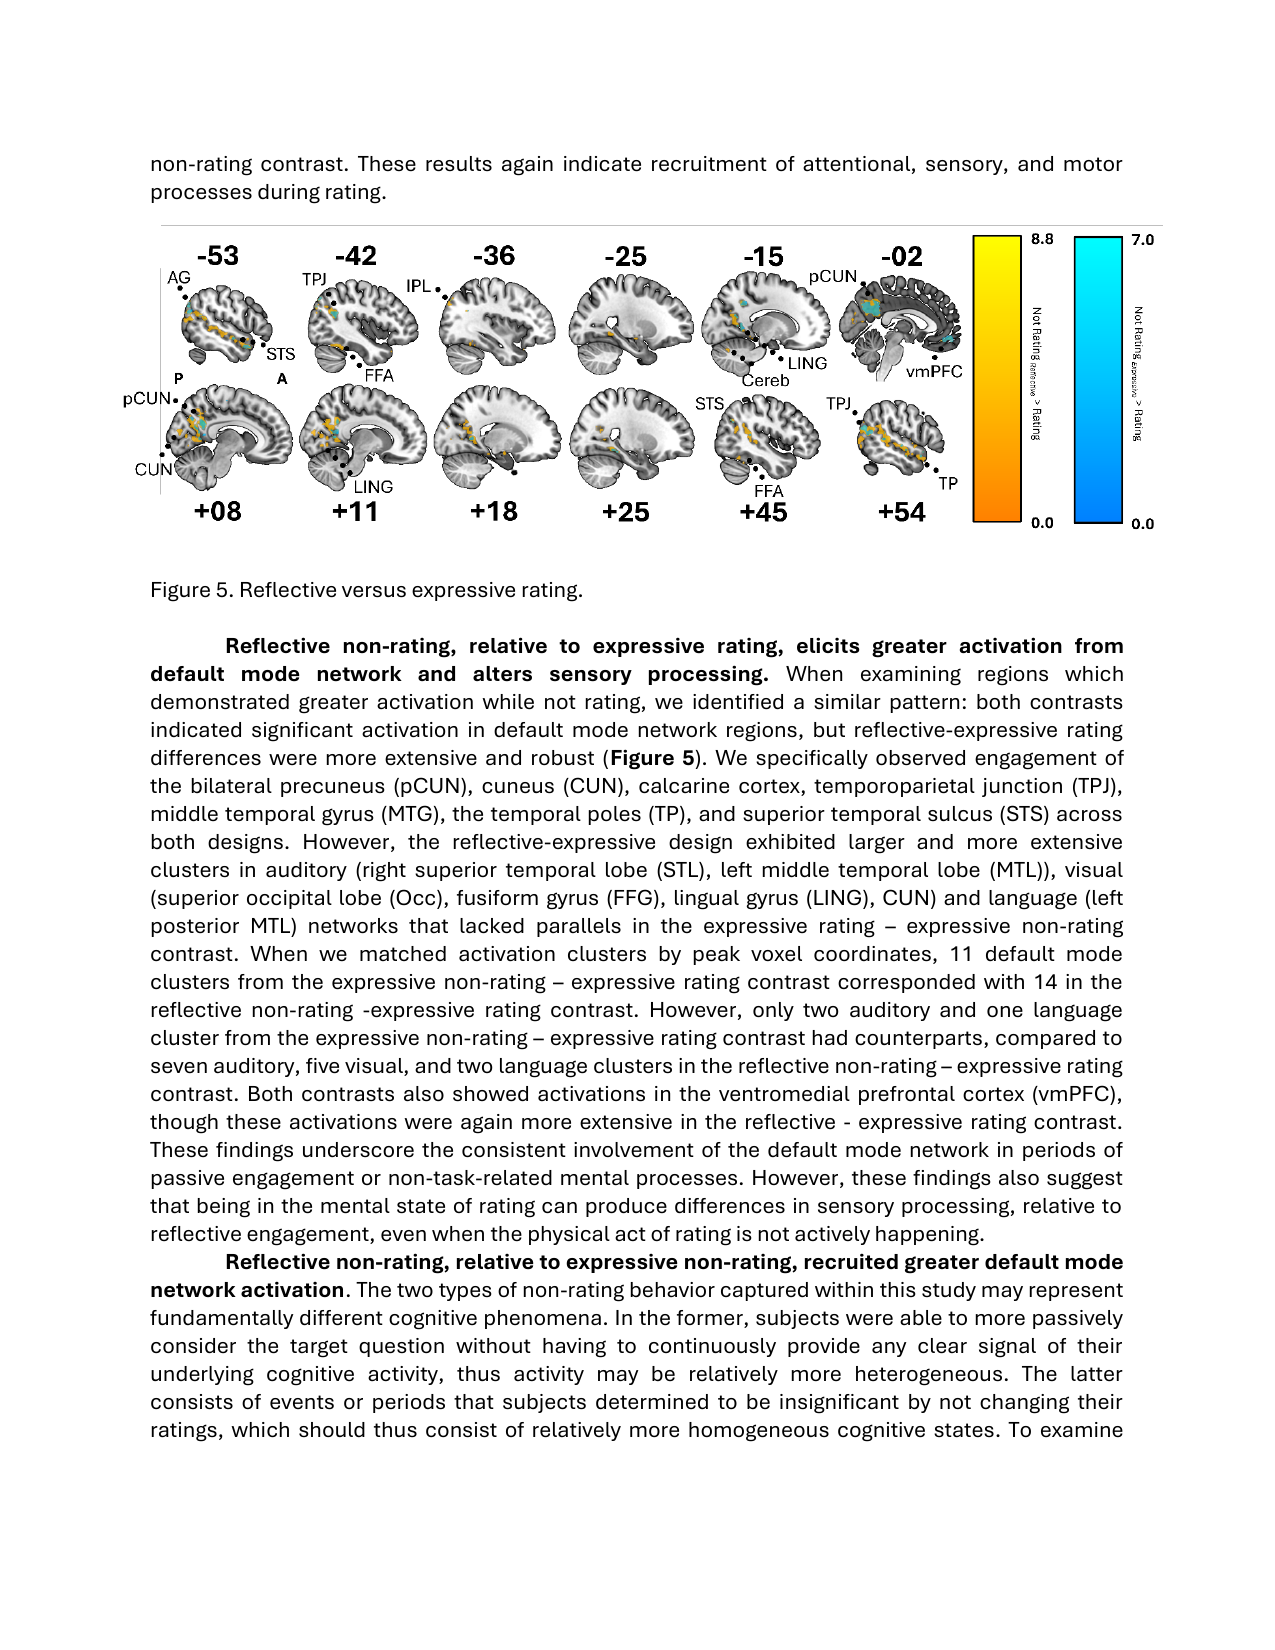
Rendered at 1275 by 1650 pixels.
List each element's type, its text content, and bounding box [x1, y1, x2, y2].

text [150, 150, 1125, 206]
text Reflective non-rating, relative to expressive rating, elicits greater activation from default mode network and alters sensory processing. When examining regions which demonstrated greater activation while not rating, we identified a similar pattern: both contrasts indicated significant activation in default mode network regions, but reflective-expressive rating differences were more extensive and robust (Figure 5). We specifically observed engagement of the bilateral precuneus (pCUN), cuneus (CUN), calcarine cortex, temporoparietal junction (TPJ), middle temporal gyrus (MTG), the temporal poles (TP), and superior temporal sulcus (STS) across both designs. However, the reflective-expressive design exhibited larger and more extensive clusters in auditory (right superior temporal lobe (STL), left middle temporal lobe (MTL)), visual (superior occipital lobe (Occ), fusiform gyrus (FFG), lingual gyrus (LING), CUN) and language (left posterior MTL) networks that lacked parallels in the expressive rating – expressive non-rating contrast. When we matched activation clusters by peak voxel coordinates, 11 default mode clusters from the expressive non-rating – expressive rating contrast corresponded with 14 in the reflective non-rating -expressive rating contrast. However, only two auditory and one language cluster from the expressive non-rating – expressive rating contrast had counterparts, compared to seven auditory, five visual, and two language clusters in the reflective non-rating – expressive rating contrast. Both contrasts also showed activations in the ventromedial prefrontal cortex (vmPFC), though these activations were again more extensive in the reflective - expressive rating contrast. These findings underscore the consistent involvement of the default mode network in periods of passive engagement or non-task-related mental processes. However, these findings also suggest that being in the mental state of rating can produce differences in sensory processing, relative to reflective engagement, even when the physical act of rating is not actively happening. [150, 632, 1125, 1248]
text Figure 5. Reflective versus expressive rating. [150, 576, 1125, 604]
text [150, 1248, 1125, 1444]
picture [111, 223, 1164, 548]
